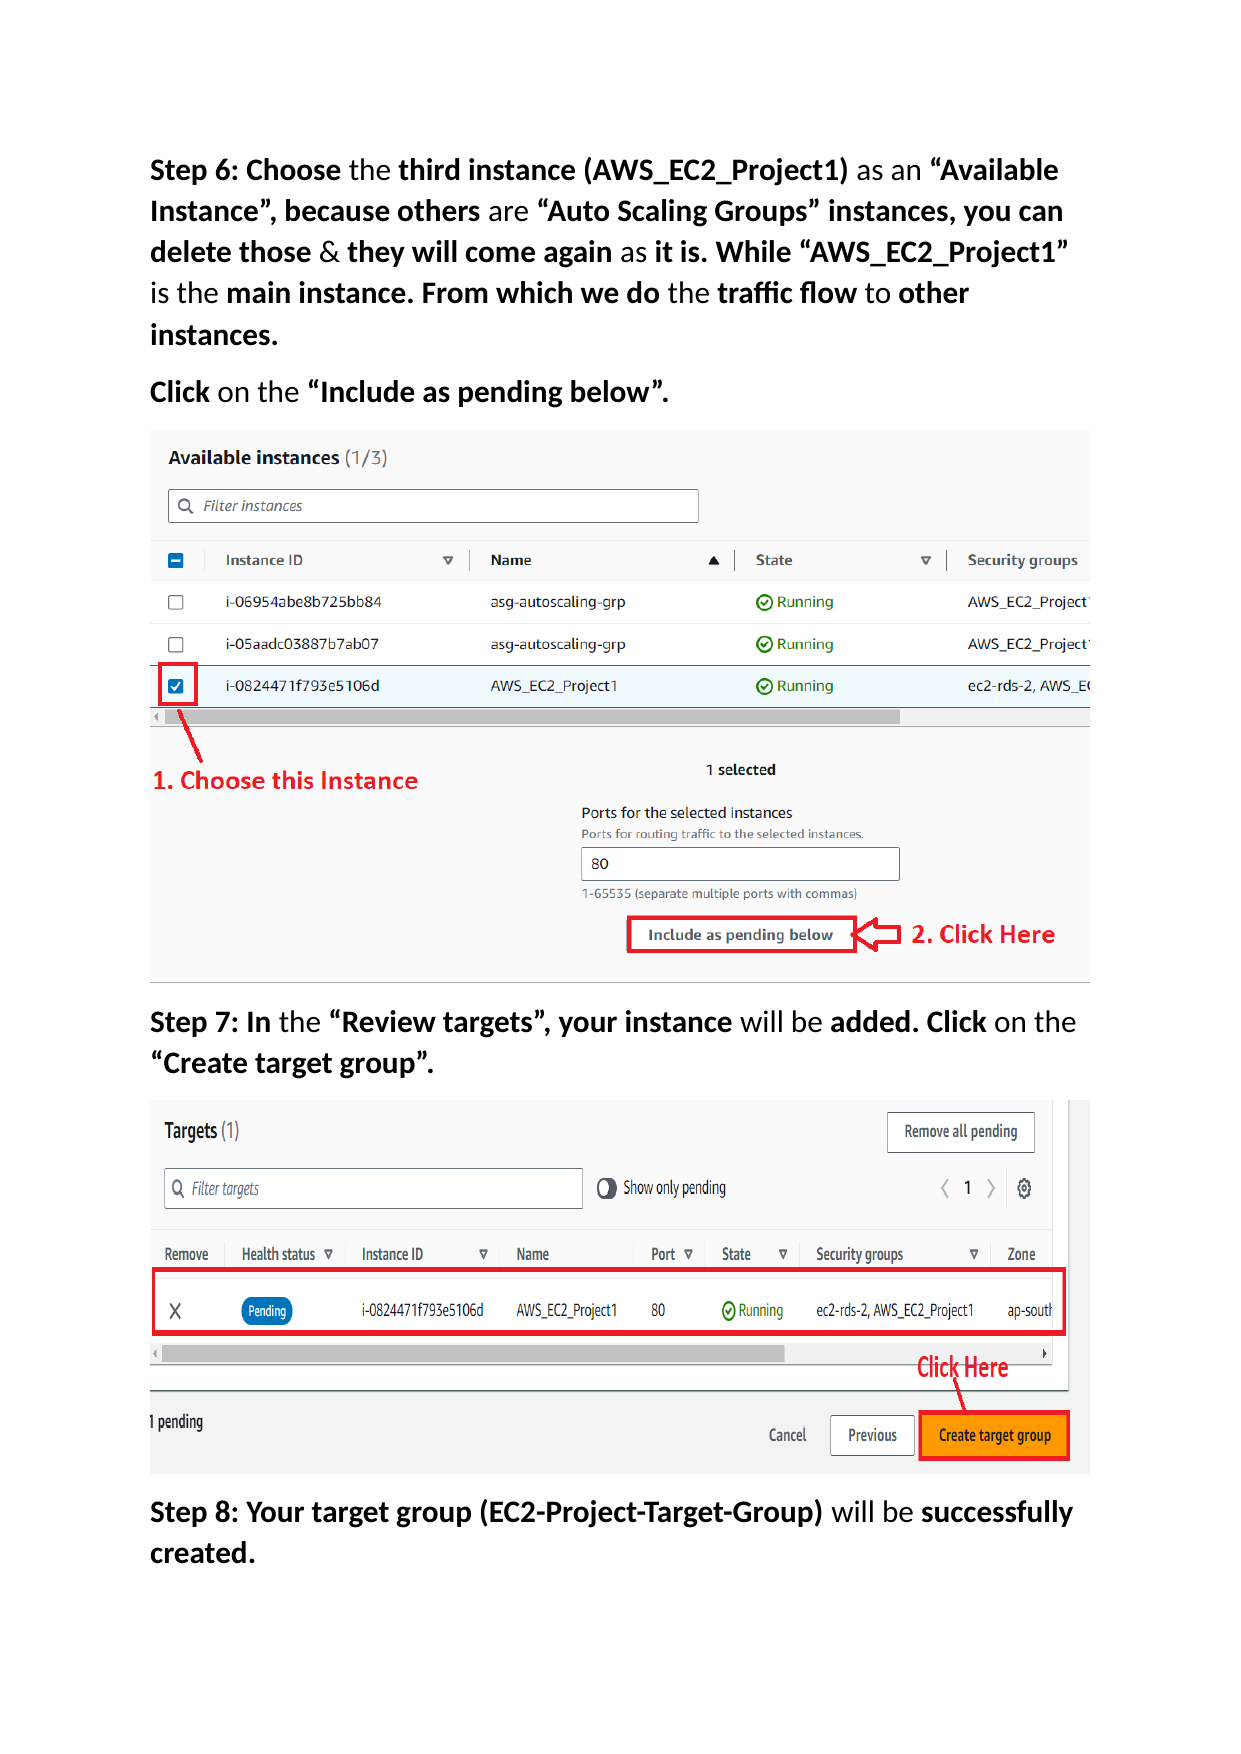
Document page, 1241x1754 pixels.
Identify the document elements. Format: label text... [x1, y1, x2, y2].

text Step 6: Choose the third instance (AWS_EC2_Project1) as an “Available Instance”, because others are “Auto Scaling Groups” instances, you can delete those & they will come again as it is. While “AWS_EC2_Project1” is the main instance. From which we do the traffic flow to other instances. [150, 150, 1090, 353]
text Step 7: In the “Review targets”, your instance will be added. Click on the “Create target group”. [150, 1002, 1090, 1081]
text Click on the “Include as pending below”. [150, 372, 1090, 411]
picture [150, 430, 1091, 983]
picture [150, 1100, 1091, 1474]
text Step 8: Your target group (EC2-Project-Target-Group) will be successfully created. [150, 1492, 1090, 1571]
